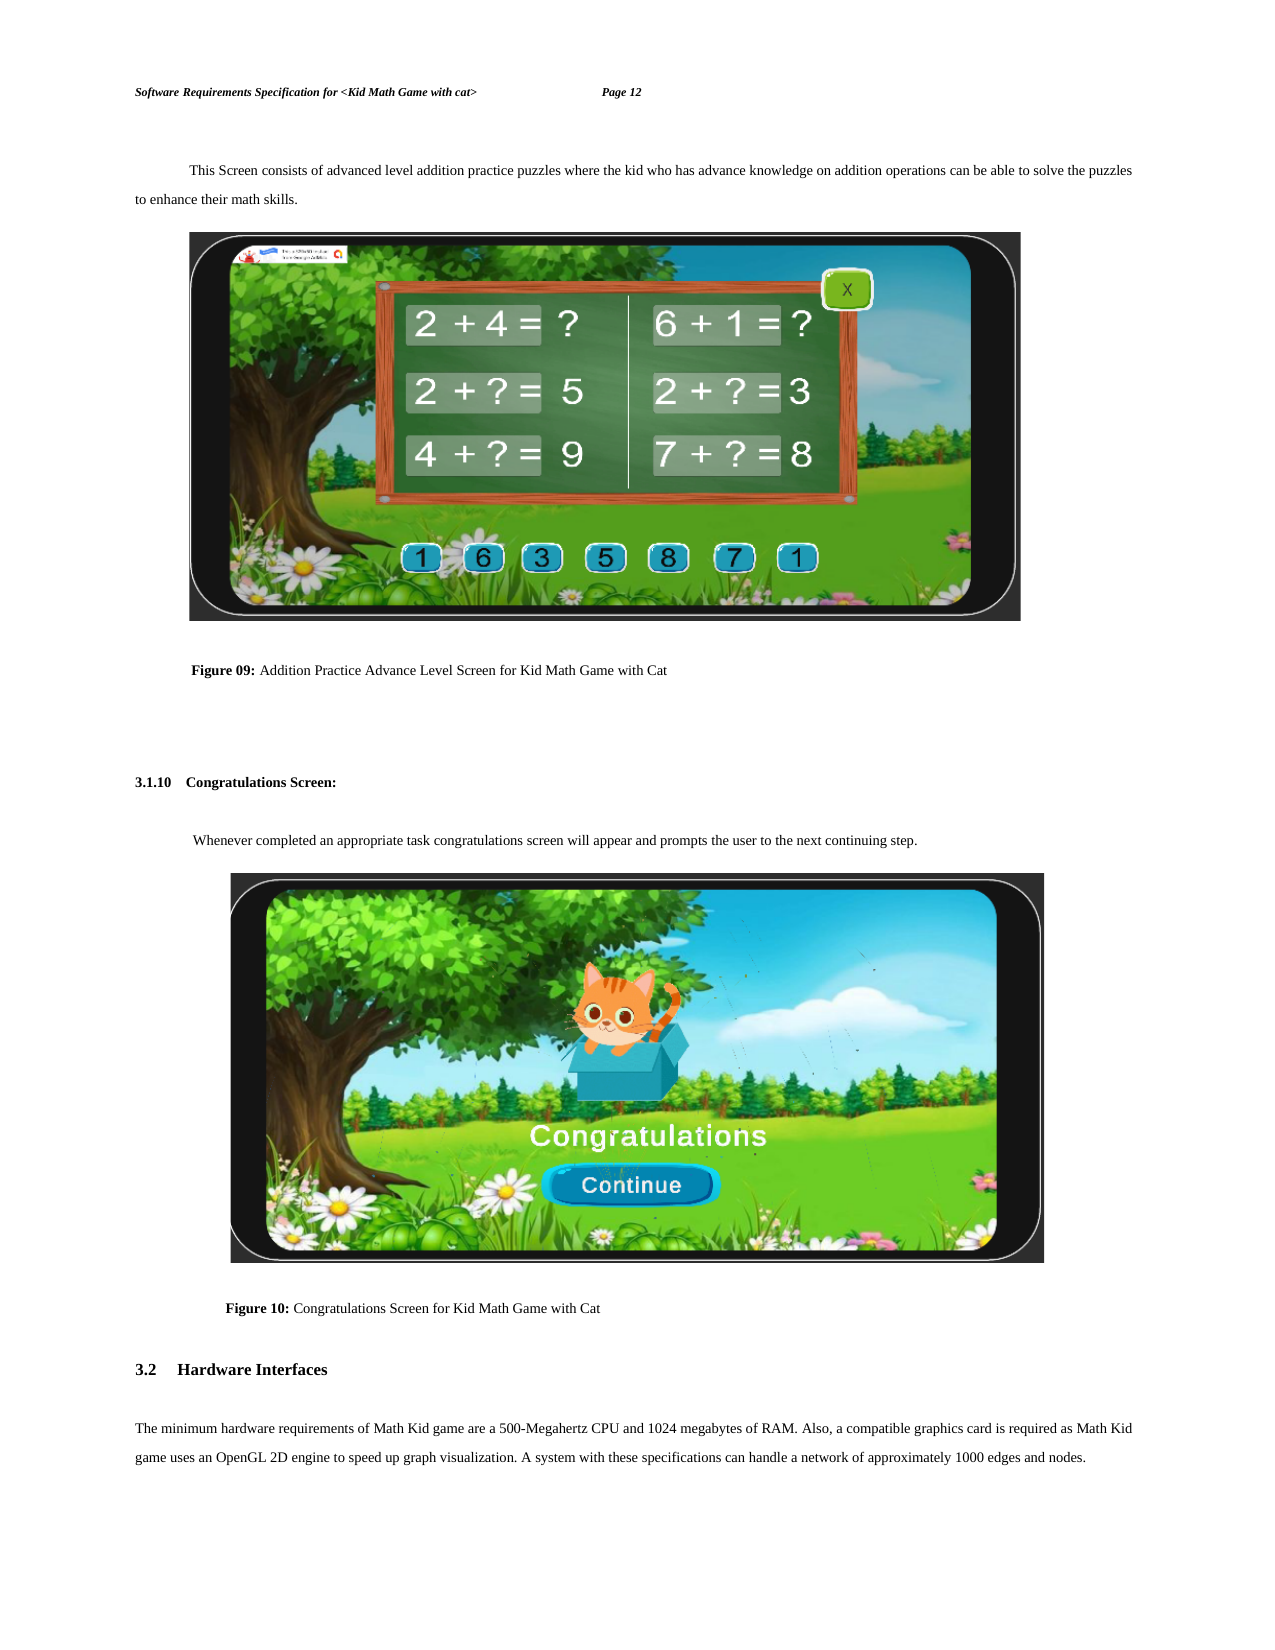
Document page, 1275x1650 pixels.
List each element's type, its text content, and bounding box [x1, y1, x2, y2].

text This Screen consists of advanced level addition practice puzzles where the kid who has advance knowledge on addition operations can be able to solve the puzzles to enhance their math skills. [135, 150, 1140, 207]
picture [189, 232, 1021, 621]
subtitle Figure 09: Addition Practice Advance Level Screen for Kid Math Game with Cat [135, 650, 1140, 679]
text Figure 10: Congratulations Screen for Kid Math Game with Cat [135, 1287, 1140, 1316]
subtitle 3.2 Hardware Interfaces [135, 1345, 1140, 1379]
subtitle 3.1.10 Congratulations Screen: [135, 762, 1140, 791]
picture [230, 873, 1045, 1263]
text The minimum hardware requirements of Math Kid game are a 500-Megahertz CPU and 1024 megabytes of RAM. Also, a compatible graphics card is required as Math Kid game uses an OpenGL 2D engine to speed up graph visualization. A system with these specifications can handle a network of approximately 1000 edges and nodes. [135, 1408, 1140, 1466]
text Whenever completed an appropriate task congratulations screen will appear and prompts the user to the next continuing step. [135, 820, 1140, 849]
